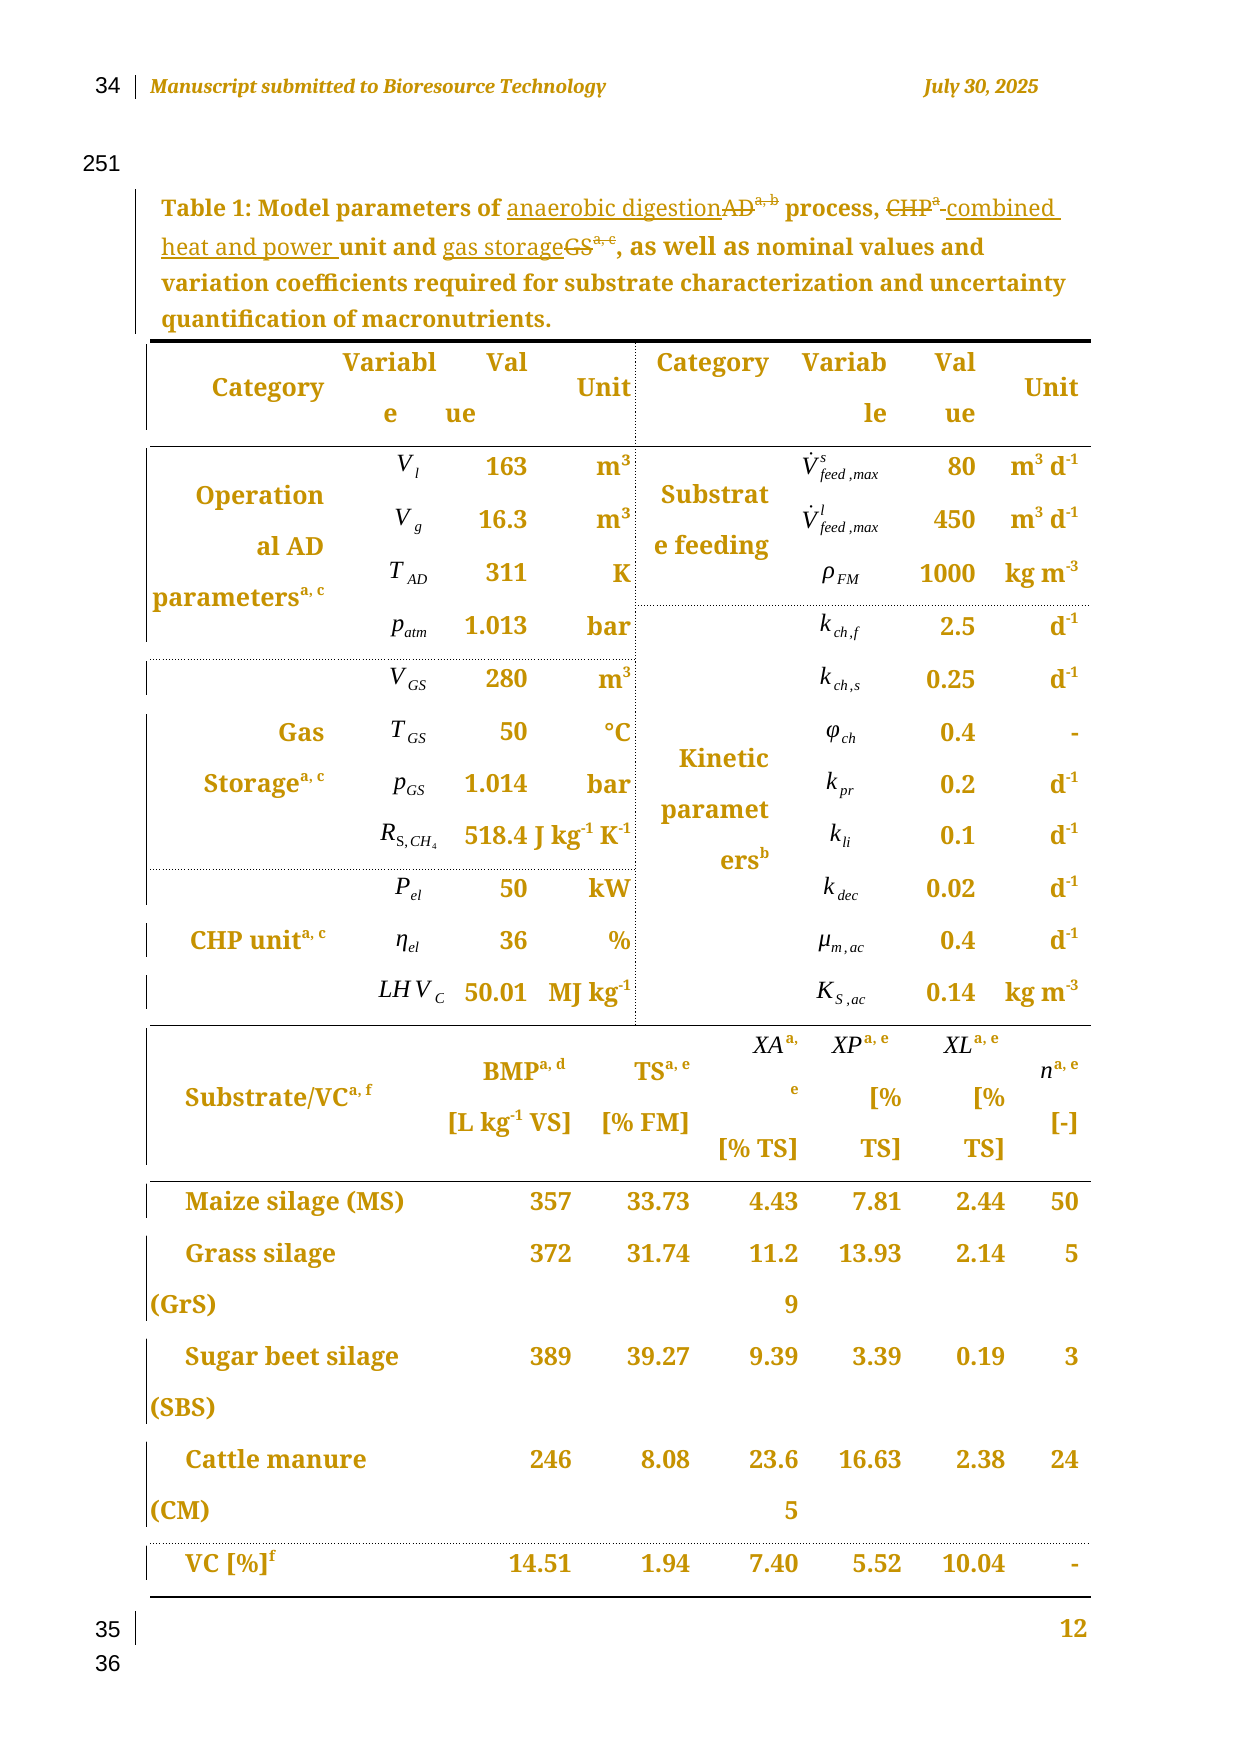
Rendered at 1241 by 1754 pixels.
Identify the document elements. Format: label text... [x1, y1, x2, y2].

table_header Table 1: Model parameters of process, unit and , as well as nominal values and variation coefficients required for substrate characterization and uncertainty quantification of macronutrients. [150, 189, 1091, 338]
table_cell [150, 343, 1091, 446]
table_cell [150, 1026, 1091, 1181]
table_cell [150, 447, 1091, 1025]
table_cell [150, 1182, 1091, 1596]
